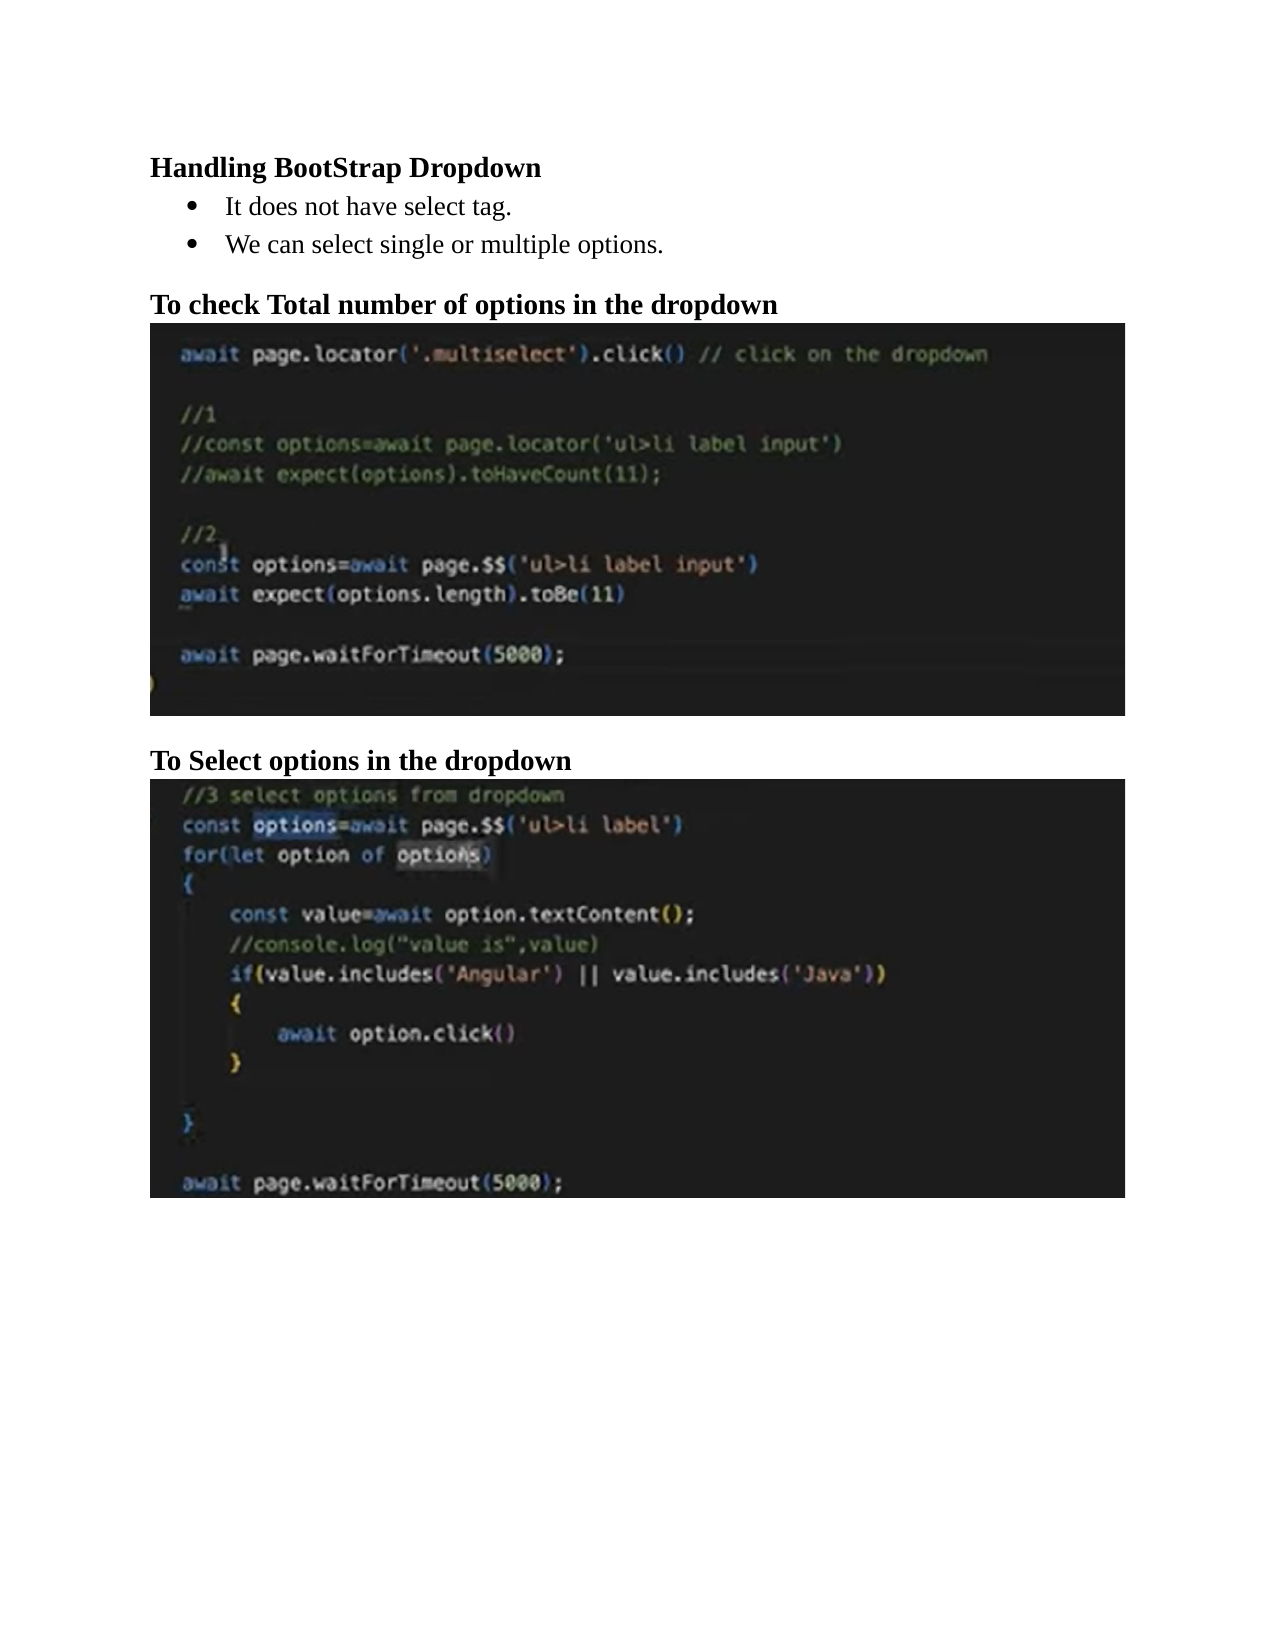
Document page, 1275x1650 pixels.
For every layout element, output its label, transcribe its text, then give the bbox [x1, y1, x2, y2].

subtitle Handling BootStrap Dropdown [150, 150, 1125, 183]
picture [150, 779, 1125, 1198]
subtitle We can select single or multiple options. [187, 228, 1125, 259]
subtitle To check Total number of options in the dropdown [150, 287, 1125, 321]
picture [150, 323, 1125, 716]
subtitle It does not have select tag. [187, 190, 1125, 222]
subtitle To Select options in the dropdown [150, 743, 1125, 776]
